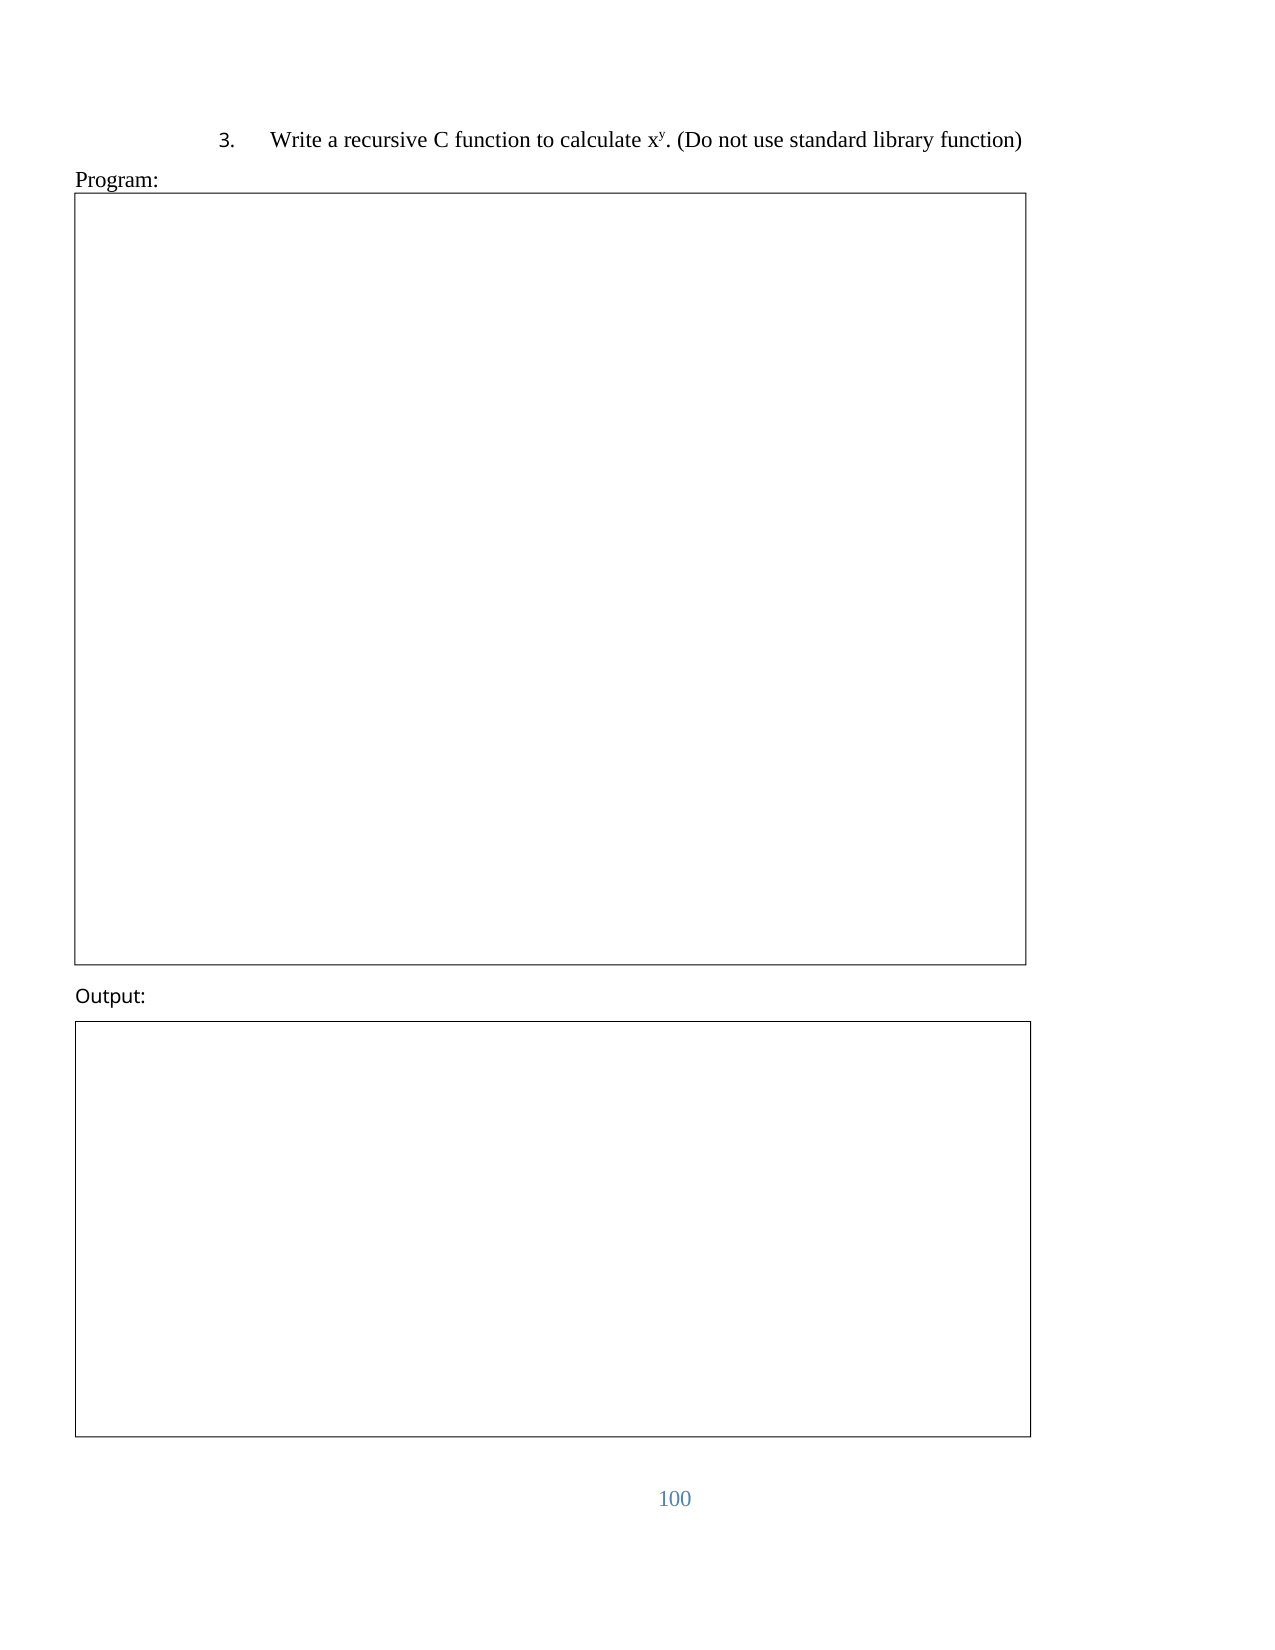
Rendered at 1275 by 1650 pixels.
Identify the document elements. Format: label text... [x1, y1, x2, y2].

text Program: [75, 166, 1275, 192]
text Output: [75, 982, 1275, 1009]
list Write a recursive C function to calculate xy. (Do not use standard library function) [218, 126, 1275, 153]
